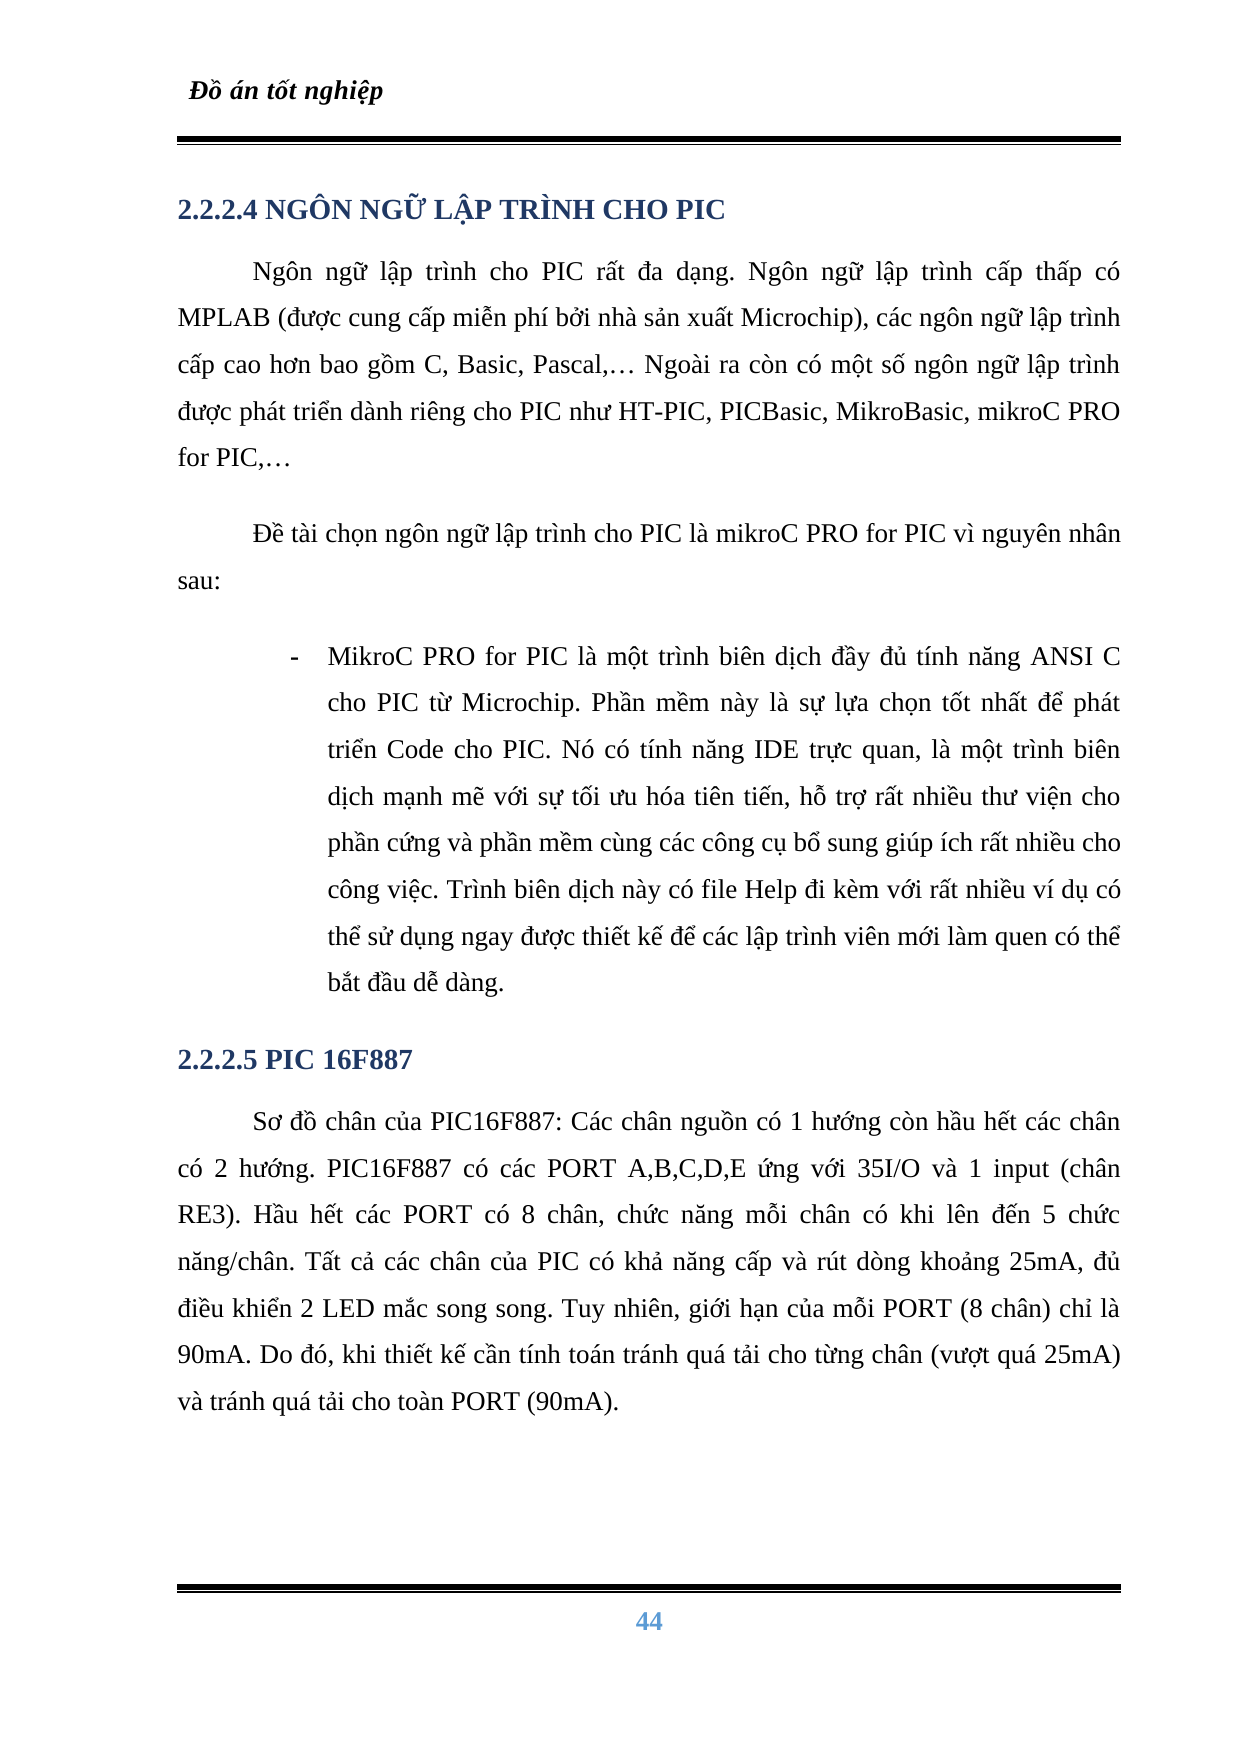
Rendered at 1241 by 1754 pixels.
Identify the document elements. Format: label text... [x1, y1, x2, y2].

text Đề tài chọn ngôn ngữ lập trình cho PIC là mikroC PRO for PIC vì nguyên nhân sau: [177, 517, 1122, 595]
subtitle 2.2.2.5 PIC 16F887 [177, 1042, 1122, 1076]
text Sơ đồ chân của PIC16F887: Các chân nguồn có 1 hướng còn hầu hết các chân có 2 hướng. PIC16F887 có các PORT A,B,C,D,E ứng với 35I/O và 1 input (chân RE3). Hầu hết các PORT có 8 chân, chức năng mỗi chân có khi lên đến 5 chức năng/chân. Tất cả các chân của PIC có khả năng cấp và rút dòng khoảng 25mA, đủ điều khiển 2 LED mắc song song. Tuy nhiên, giới hạn của mỗi PORT (8 chân) chỉ là 90mA. Do đó, khi thiết kế cần tính toán tránh quá tải cho từng chân (vượt quá 25mA) và tránh quá tải cho toàn PORT (90mA). [177, 1105, 1122, 1416]
text Ngôn ngữ lập trình cho PIC rất đa dạng. Ngôn ngữ lập trình cấp thấp có MPLAB (được cung cấp miễn phí bởi nhà sản xuất Microchip), các ngôn ngữ lập trình cấp cao hơn bao gồm C, Basic, Pascal,… Ngoài ra còn có một số ngôn ngữ lập trình được phát triển dành riêng cho PIC như HT-PIC, PICBasic, MikroBasic, mikroC PRO for PIC,… [177, 255, 1122, 473]
list MikroC PRO for PIC là một trình biên dịch đầy đủ tính năng ANSI C cho PIC từ Microchip. Phần mềm này là sự lựa chọn tốt nhất để phát triển Code cho PIC. Nó có tính năng IDE trực quan, là một trình biên dịch mạnh mẽ với sự tối ưu hóa tiên tiến, hỗ trợ rất nhiều thư viện cho phần cứng và phần mềm cùng các công cụ bổ sung giúp ích rất nhiều cho công việc. Trình biên dịch này có file Help đi kèm với rất nhiều ví dụ có thể sử dụng ngay được thiết kế để các lập trình viên mới làm quen có thể bắt đầu dễ dàng. [290, 640, 1122, 998]
subtitle 2.2.2.4 NGÔN NGỮ LẬP TRÌNH CHO PIC [177, 192, 1122, 226]
